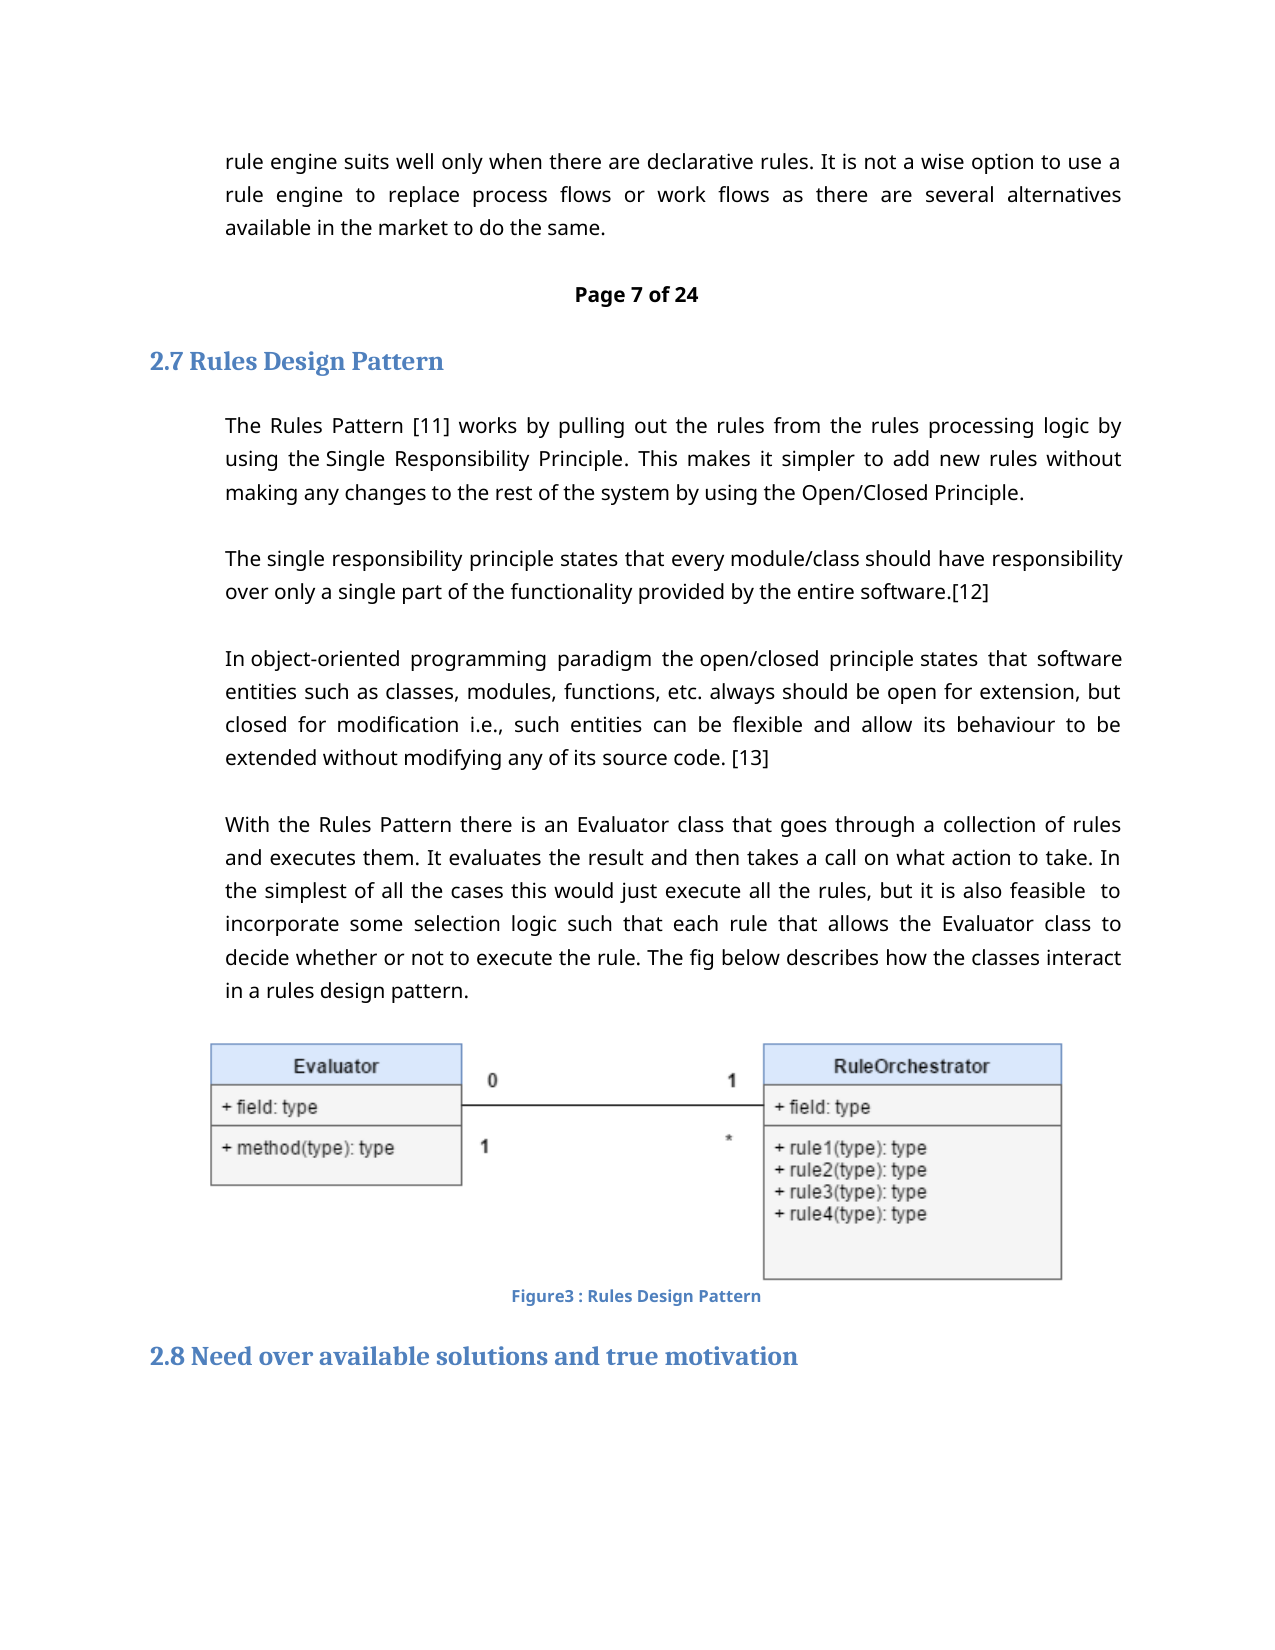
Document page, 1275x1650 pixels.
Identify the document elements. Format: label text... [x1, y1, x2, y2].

text The Rules Pattern [11] works by pulling out the rules from the rules processing logic by using the Single Responsibility Principle. This makes it simpler to add new rules without making any changes to the rest of the system by using the Open/Closed Principle. [225, 411, 1123, 506]
text 2.8 Need over available solutions and true motivation [150, 1341, 1123, 1372]
text With the Rules Pattern there is an Evaluator class that goes through a collection of rules and executes them. It evaluates the result and then takes a call on what action to take. In the simplest of all the cases this would just execute all the rules, but it is also feasible to incorporate some selection logic such that each rule that allows the Evaluator class to decide whether or not to execute the rule. The fig below describes how the classes interact in a rules design pattern. [225, 810, 1123, 1004]
text Figure3 : Rules Design Pattern [150, 1285, 1123, 1307]
text Page 7 of 24 [150, 280, 1123, 308]
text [225, 147, 1123, 242]
text 2.7 Rules Design Pattern [150, 346, 1123, 378]
text In object-oriented programming paradigm the open/closed principle states that software entities such as classes, modules, functions, etc. always should be open for extension, but closed for modification i.e., such entities can be flexible and allow its behaviour to be extended without modifying any of its source code. [13] [225, 644, 1123, 772]
text The single responsibility principle states that every module/class should have responsibility over only a single part of the functionality provided by the entire software.[12] [225, 544, 1123, 606]
